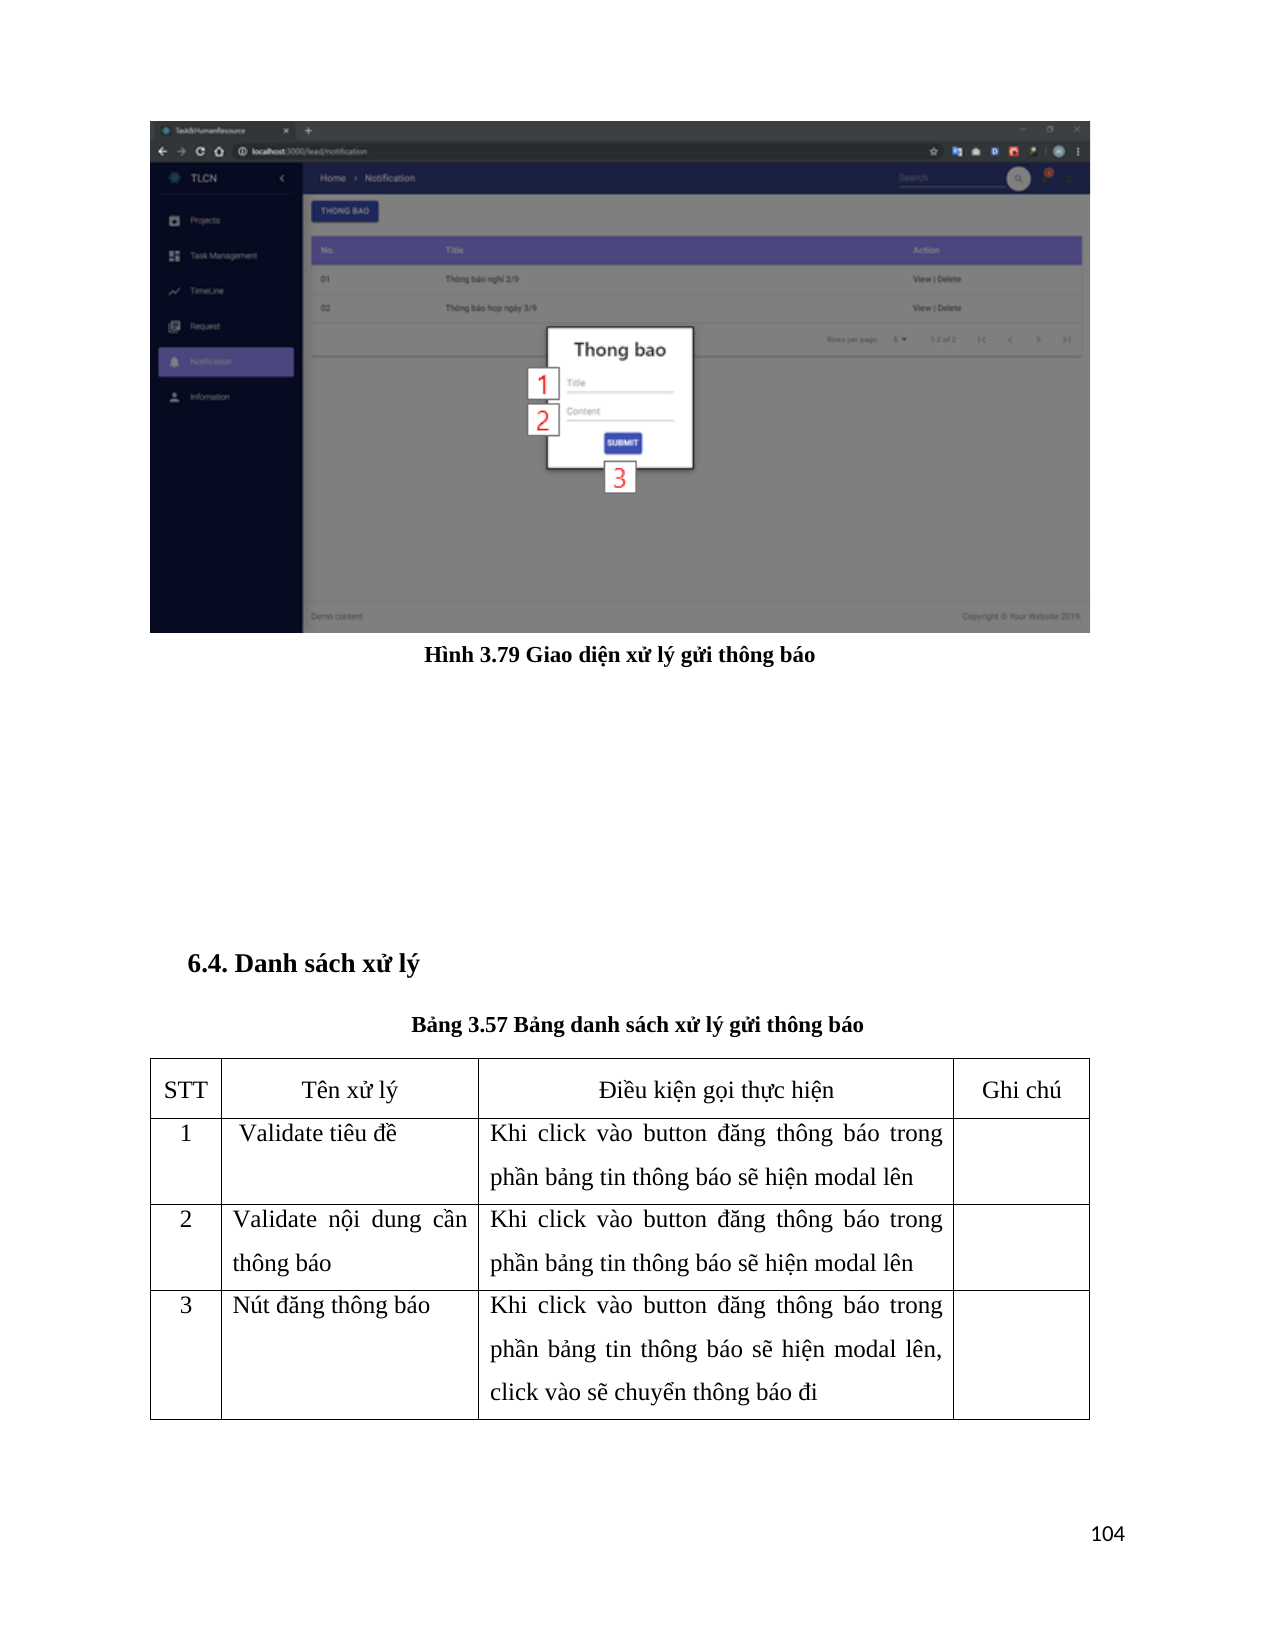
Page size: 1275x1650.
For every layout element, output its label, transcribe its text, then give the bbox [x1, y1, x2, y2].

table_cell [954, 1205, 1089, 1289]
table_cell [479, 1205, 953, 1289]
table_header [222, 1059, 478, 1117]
picture [150, 121, 1091, 633]
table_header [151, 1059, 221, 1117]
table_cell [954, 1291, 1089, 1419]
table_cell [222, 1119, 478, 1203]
text Bảng . Bảng danh sách xử lý gửi thông báo [150, 1011, 1125, 1037]
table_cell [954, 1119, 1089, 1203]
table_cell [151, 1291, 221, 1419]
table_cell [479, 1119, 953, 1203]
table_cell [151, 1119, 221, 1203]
list Danh sách xử lý [187, 947, 1125, 978]
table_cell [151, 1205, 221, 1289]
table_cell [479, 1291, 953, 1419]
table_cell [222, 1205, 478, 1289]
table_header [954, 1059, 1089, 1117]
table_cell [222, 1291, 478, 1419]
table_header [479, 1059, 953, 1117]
